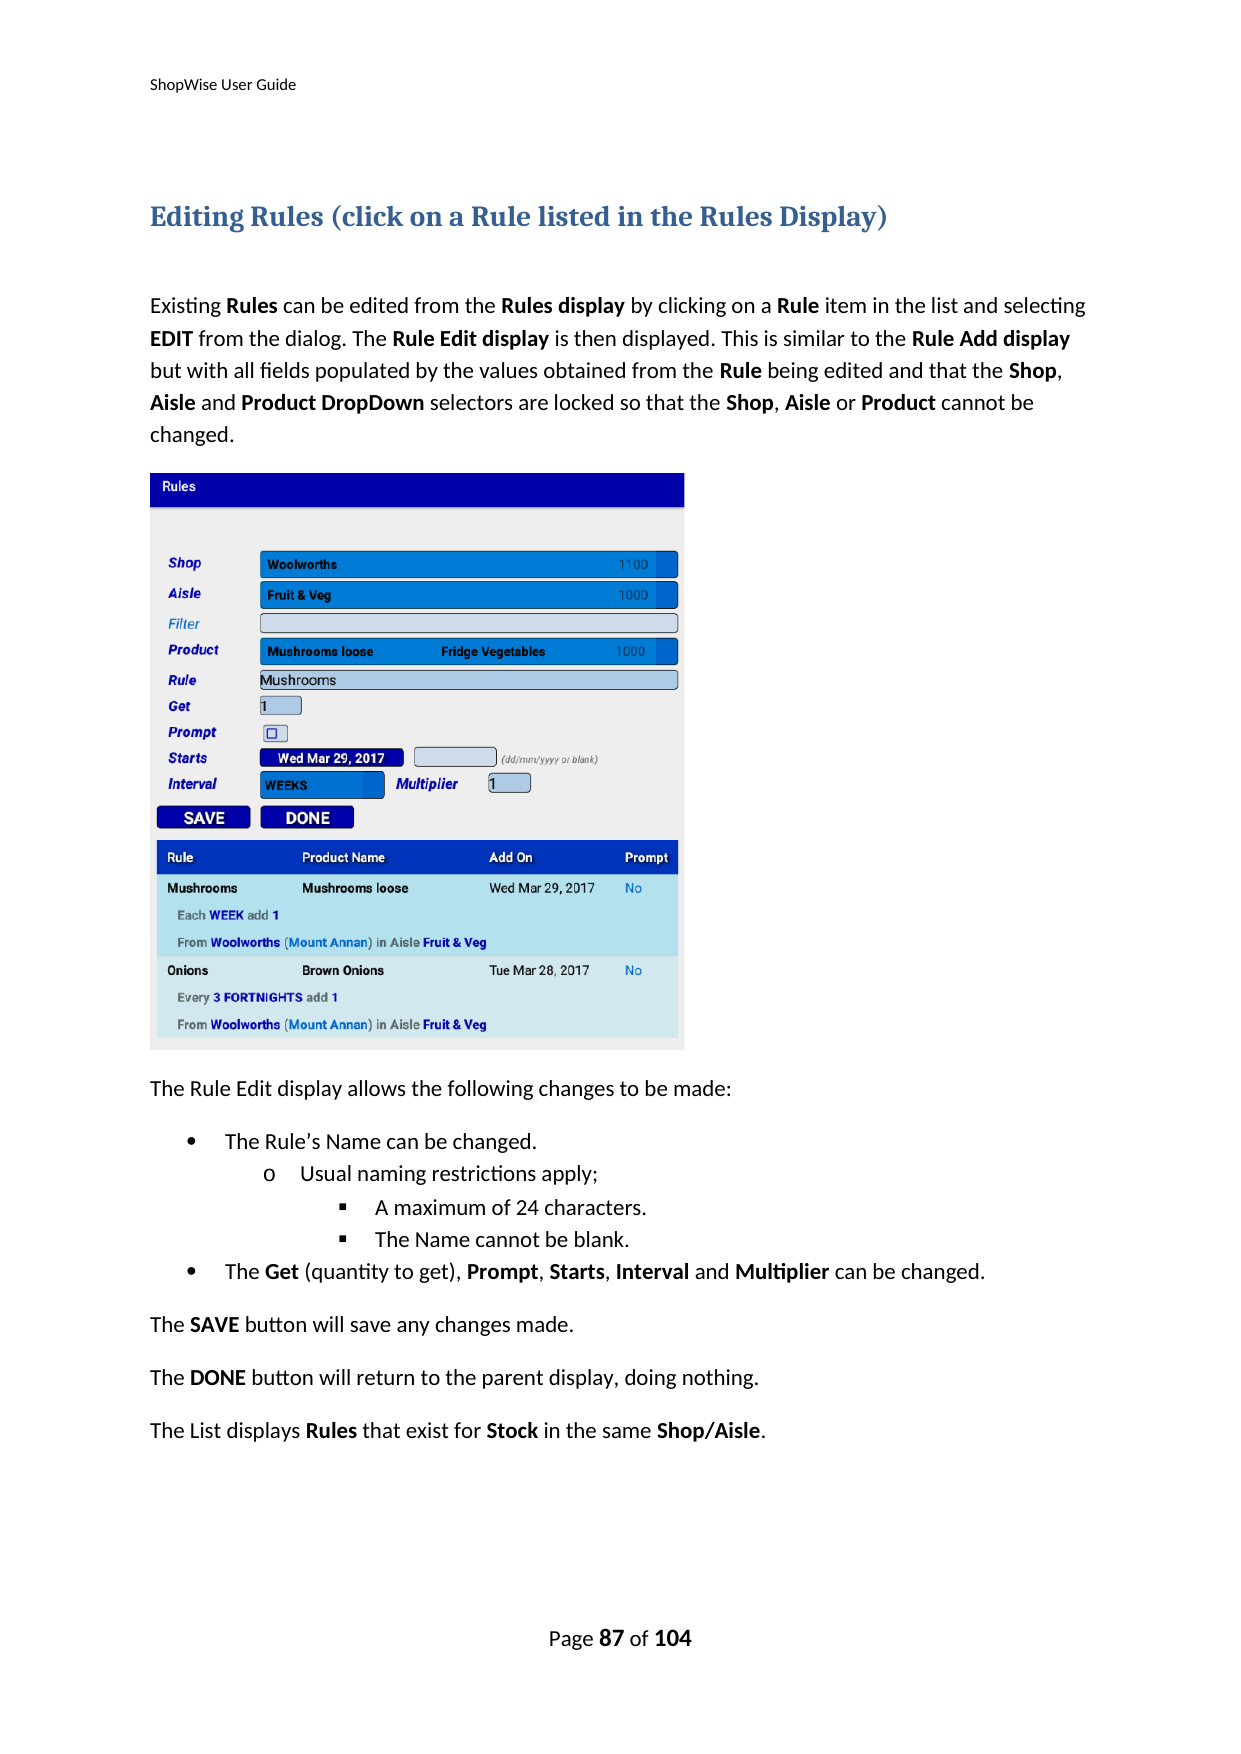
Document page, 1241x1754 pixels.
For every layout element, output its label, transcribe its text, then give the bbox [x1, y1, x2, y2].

list The Get (quantity to get), Prompt, Starts, Interval and Multiplier can be changed. [187, 1257, 1090, 1285]
list The Name cannot be blank. [337, 1225, 1090, 1253]
text Existing Rules can be edited from the Rules display by clicking on a Rule item in the list and selecting EDIT from the dialog. The Rule Edit display is then displayed. This is similar to the Rule Add display but with all fields populated by the values obtained from the Rule being edited and that the Shop, Aisle and Product DropDown selectors are locked so that the Shop, Aisle or Product cannot be changed. [150, 292, 1090, 448]
text The Rule Edit display allows the following changes to be made: [150, 1074, 1090, 1102]
subtitle Editing Rules (click on a Rule listed in the Rules Display) [150, 200, 1090, 234]
text The SAVE button will save any changes made. [150, 1310, 1090, 1338]
list The Rule’s Name can be changed. [187, 1127, 1090, 1155]
picture [150, 473, 685, 1050]
list A maximum of 24 characters. [337, 1193, 1090, 1221]
text The DONE button will return to the parent display, doing nothing. [150, 1363, 1090, 1391]
list Usual naming restrictions apply; [262, 1159, 1090, 1189]
text The List displays Rules that exist for Stock in the same Shop/Aisle. [150, 1416, 1090, 1444]
